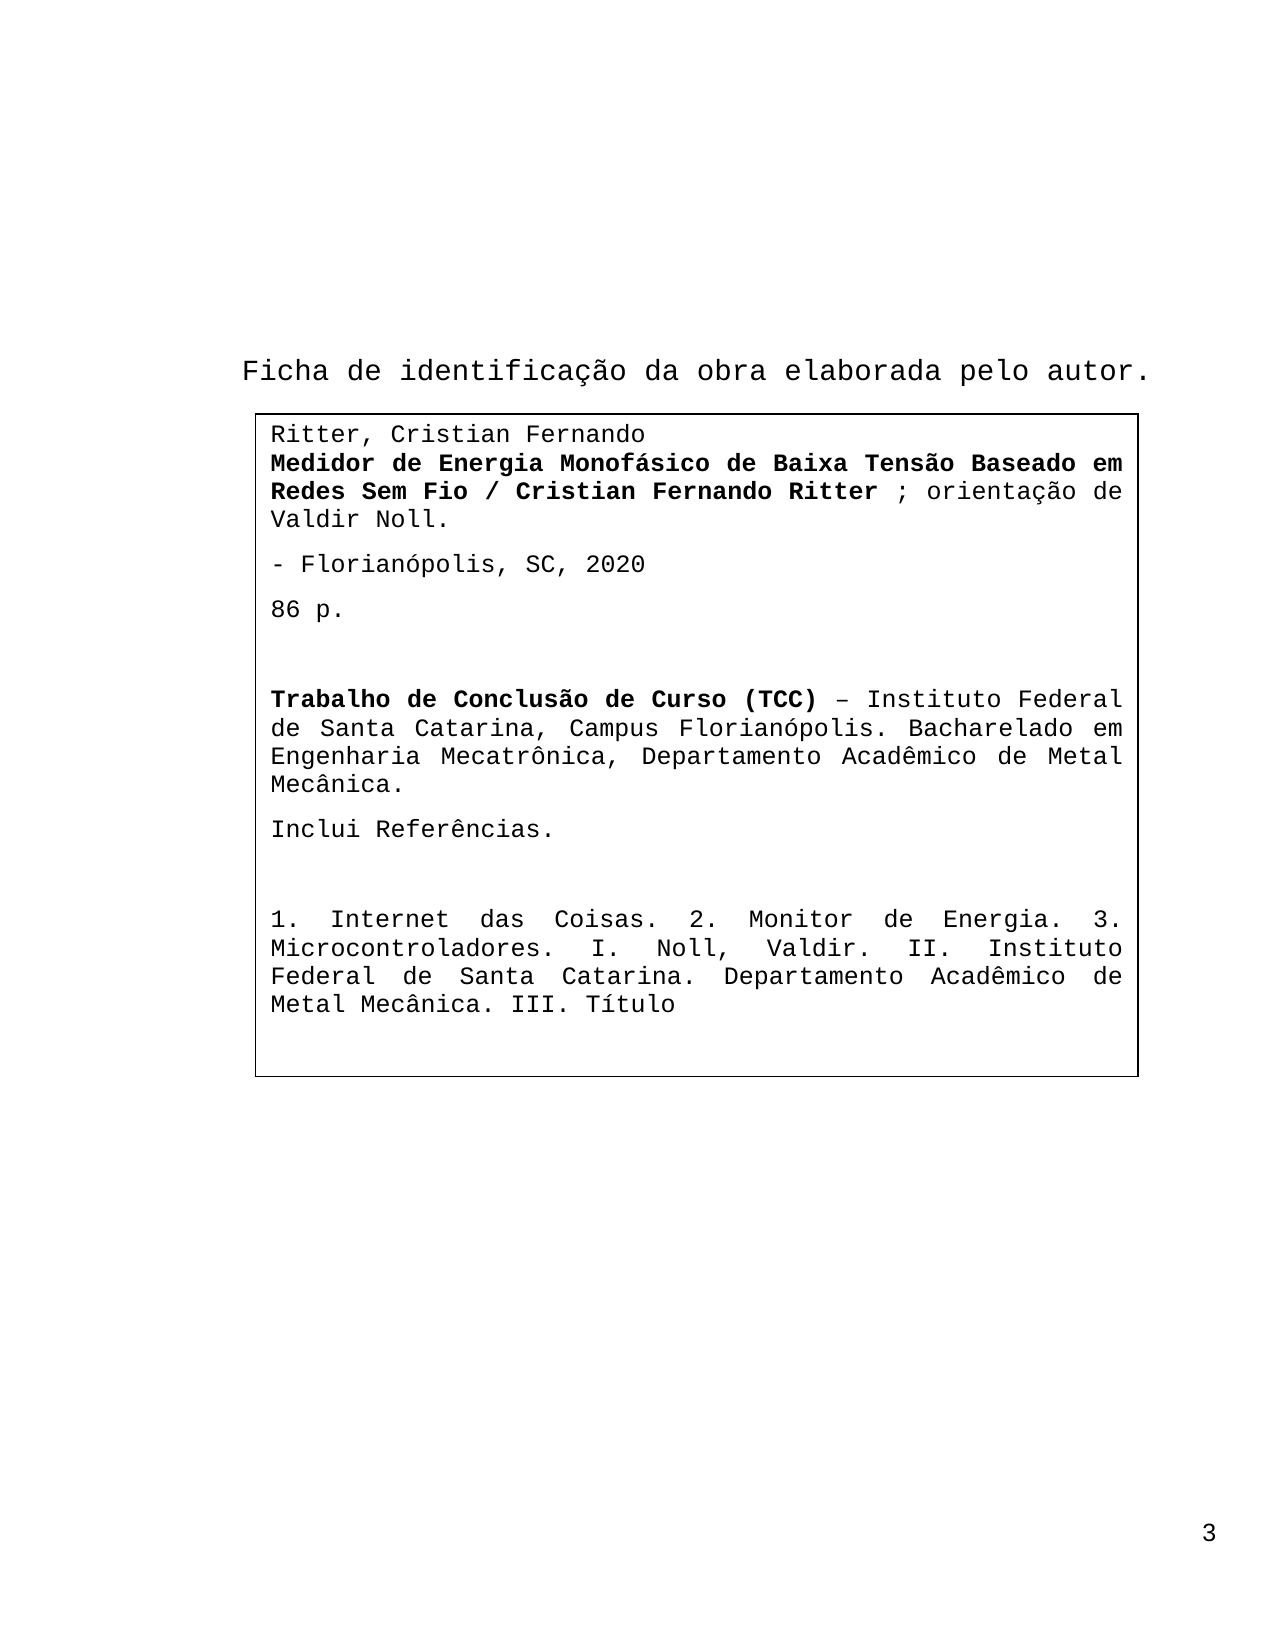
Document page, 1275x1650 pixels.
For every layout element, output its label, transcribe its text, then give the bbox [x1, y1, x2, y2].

text Ficha de identificação da obra elaborada pelo autor. [177, 356, 1216, 389]
